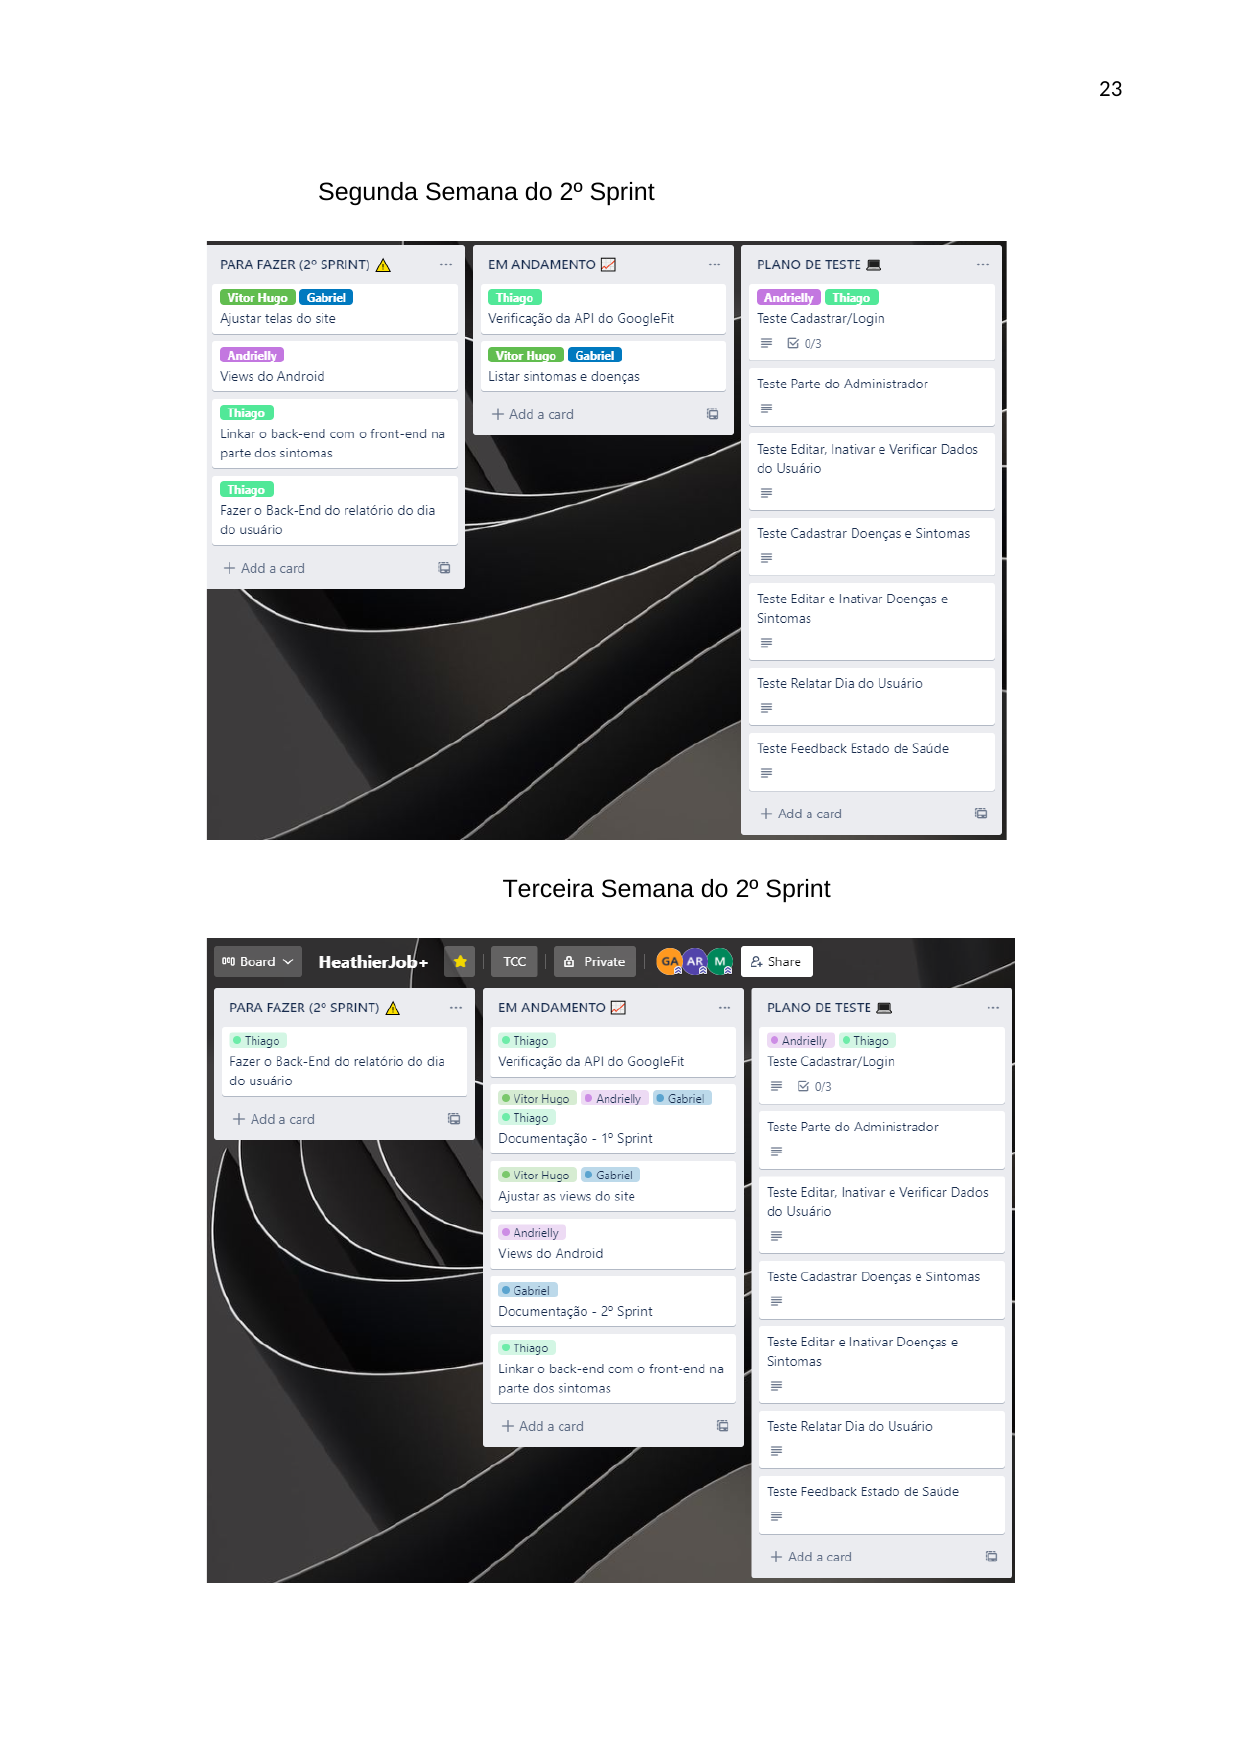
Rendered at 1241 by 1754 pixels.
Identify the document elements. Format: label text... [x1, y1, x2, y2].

picture [206, 241, 1007, 840]
text Segunda Semana do 2º Sprint [244, 177, 1122, 206]
text Terceira Semana do 2º Sprint [244, 874, 1122, 903]
picture [206, 938, 1015, 1583]
